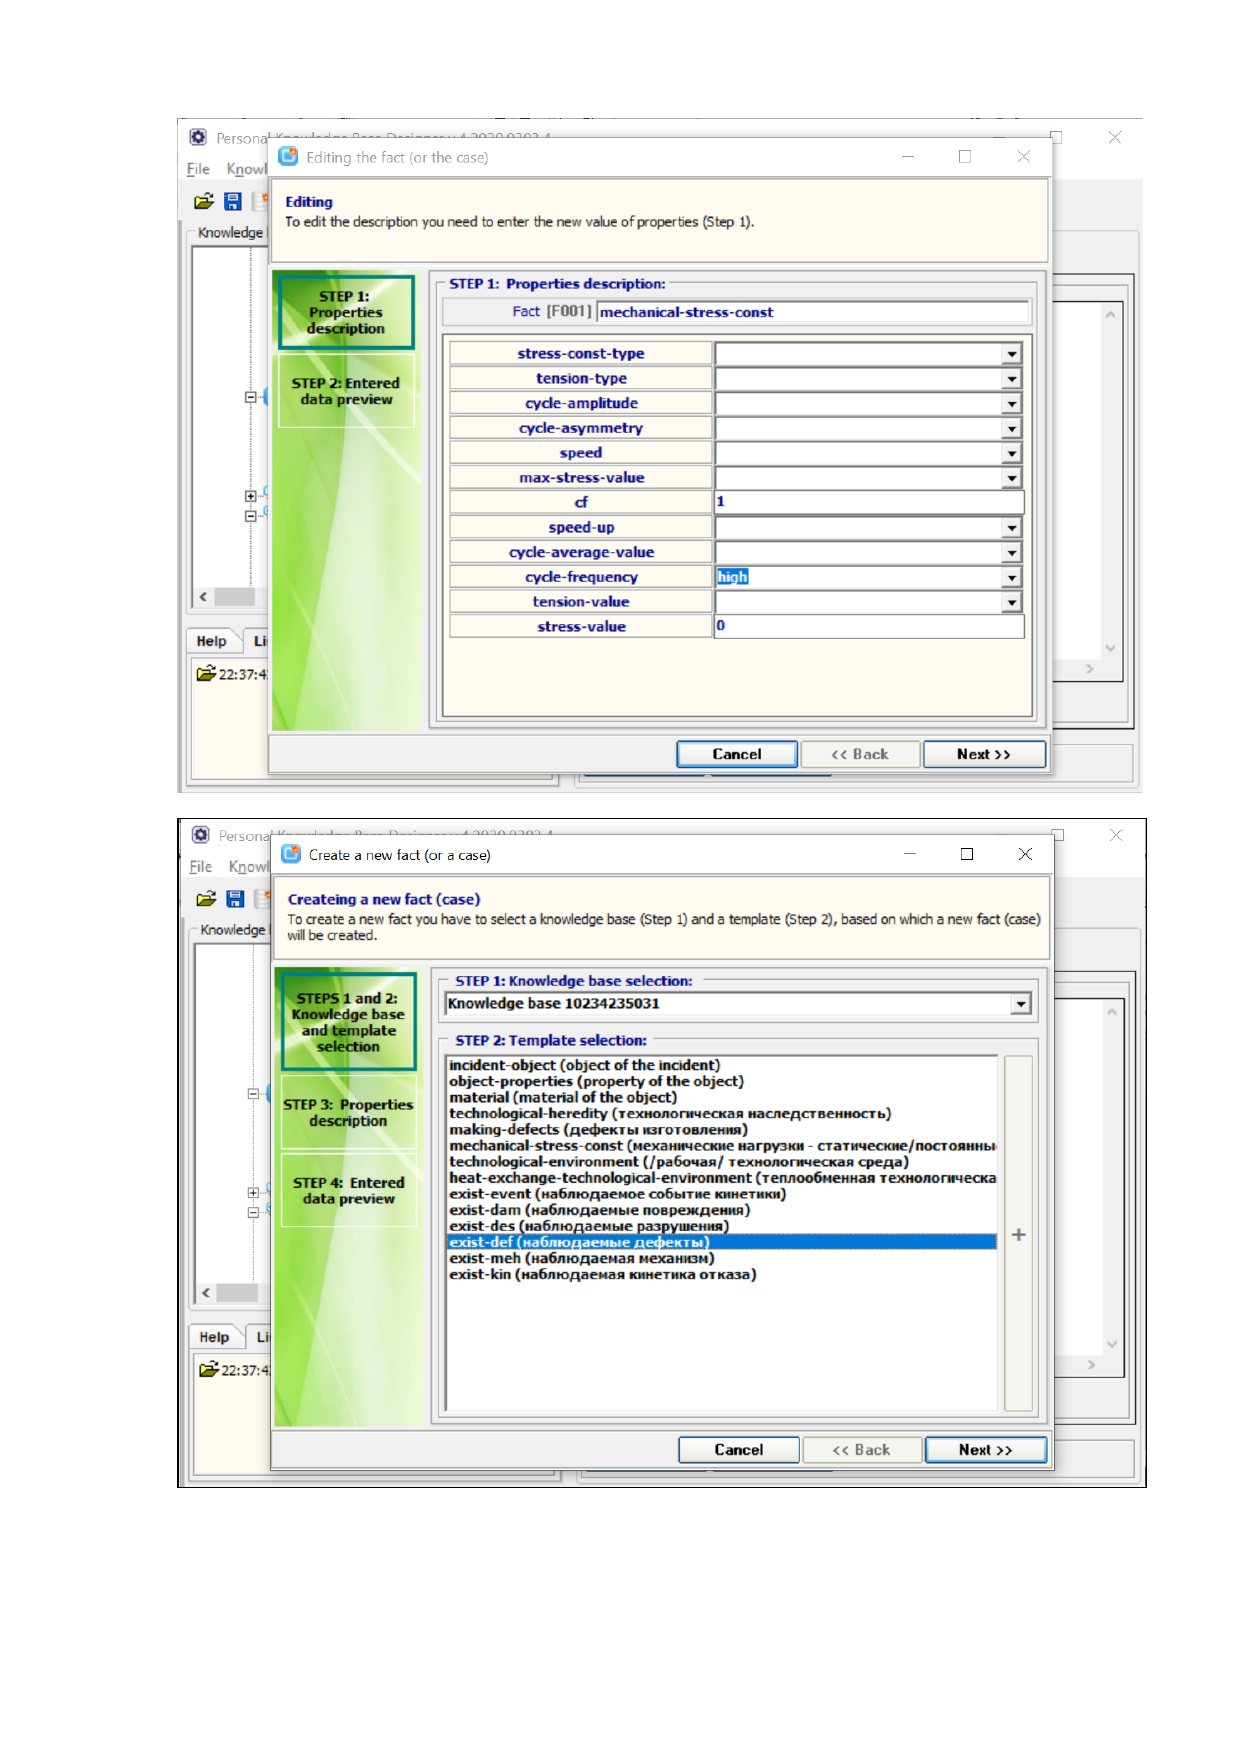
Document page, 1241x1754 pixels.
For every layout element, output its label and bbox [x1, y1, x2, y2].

picture [179, 819, 1146, 1487]
picture [177, 118, 1143, 793]
